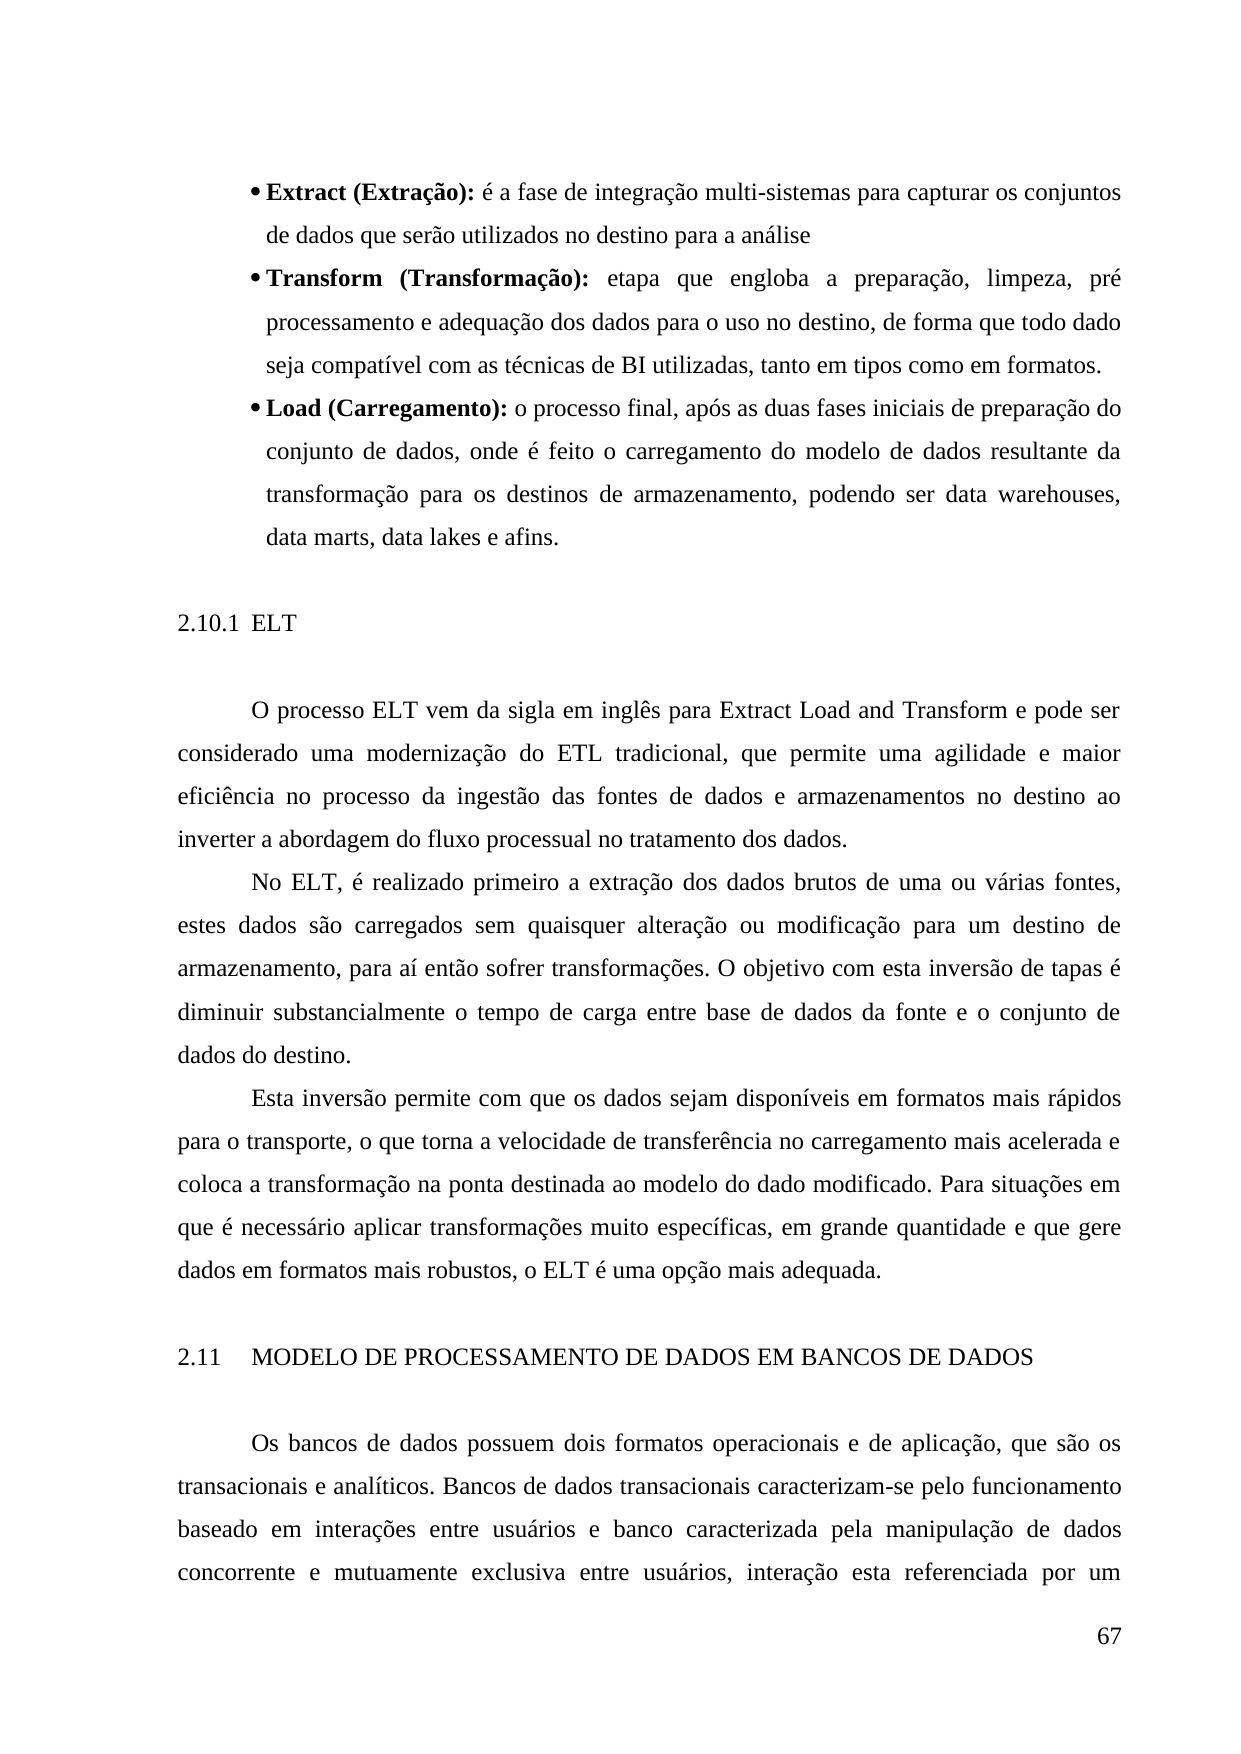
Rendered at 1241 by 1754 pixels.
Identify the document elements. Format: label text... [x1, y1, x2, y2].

list Extract (Extração): é a fase de integração multi-sistemas para capturar os conjuntos de dados que serão utilizados no destino para a análise [251, 177, 1122, 249]
text No ELT, é realizado primeiro a extração dos dados brutos de uma ou várias fontes, estes dados são carregados sem quaisquer alteração ou modificação para um destino de armazenamento, para aí então sofrer transformações. O objetivo com esta inversão de tapas é diminuir substancialmente o tempo de carga entre base de dados da fonte e o conjunto de dados do destino. [177, 867, 1122, 1068]
subtitle ELT [177, 608, 1122, 637]
list Load (Carregamento): o processo final, após as duas fases iniciais de preparação do conjunto de dados, onde é feito o carregamento do modelo de dados resultante da transformação para os destinos de armazenamento, podendo ser data warehouses, data marts, data lakes e afins. [251, 393, 1122, 551]
text O processo ELT vem da sigla em inglês para Extract Load and Transform e pode ser considerado uma modernização do ETL tradicional, que permite uma agilidade e maior eficiência no processo da ingestão das fontes de dados e armazenamentos no destino ao inverter a abordagem do fluxo processual no tratamento dos dados. [177, 695, 1122, 853]
text Esta inversão permite com que os dados sejam disponíveis em formatos mais rápidos para o transporte, o que torna a velocidade de transferência no carregamento mais acelerada e coloca a transformação na ponta destinada ao modelo do dado modificado. Para situações em que é necessário aplicar transformações muito específicas, em grande quantidade e que gere dados em formatos mais robustos, o ELT é uma opção mais adequada. [177, 1083, 1122, 1284]
list Transform (Transformação): etapa que engloba a preparação, limpeza, pré processamento e adequação dos dados para o uso no destino, de forma que todo dado seja compatível com as técnicas de BI utilizadas, tanto em tipos como em formatos. [251, 263, 1122, 378]
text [177, 1428, 1122, 1586]
subtitle MODELO DE PROCESSAMENTO DE DADOS EM BANCOS DE DADOS [177, 1342, 1122, 1370]
